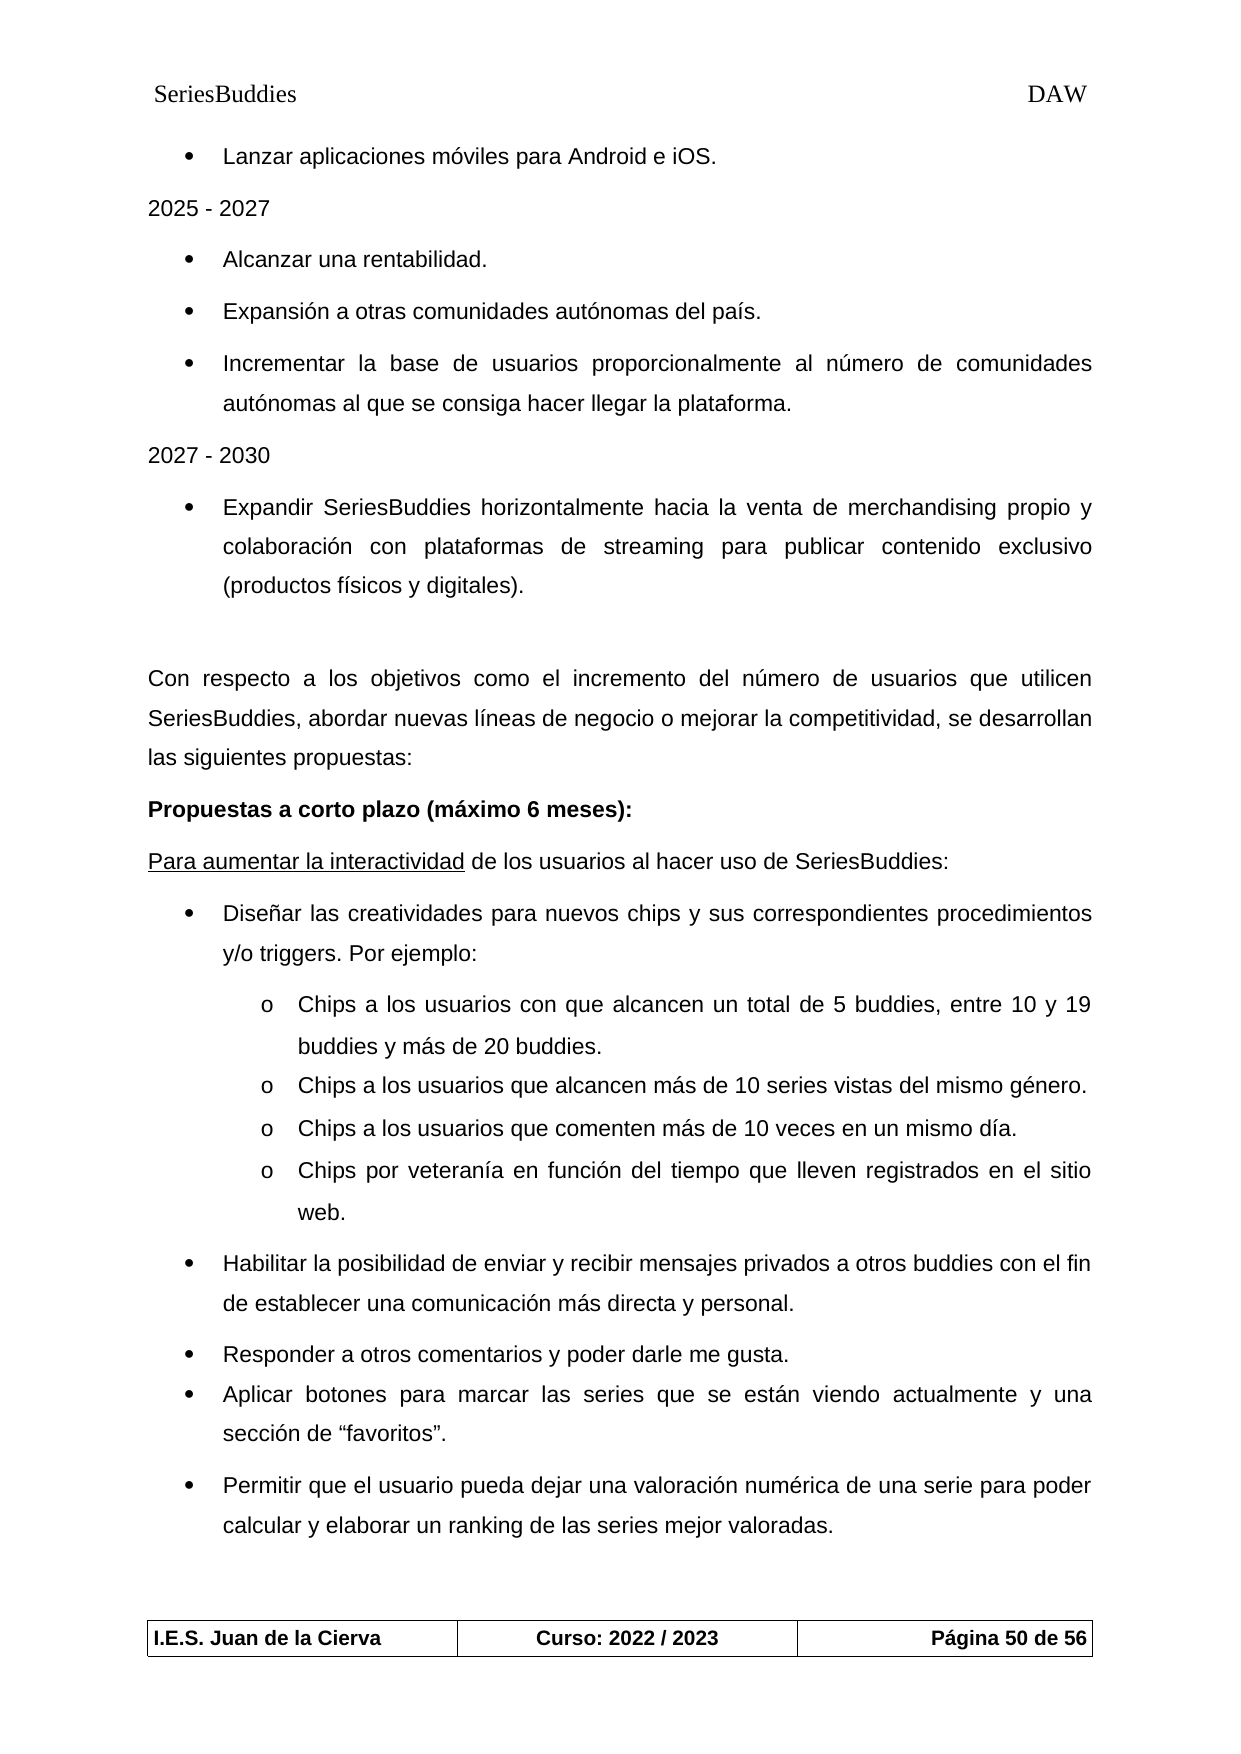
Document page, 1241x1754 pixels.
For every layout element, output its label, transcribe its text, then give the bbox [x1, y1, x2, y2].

text 2027 - 2030 [148, 442, 1093, 468]
list Lanzar aplicaciones móviles para Android e iOS. [185, 143, 1093, 169]
text Propuestas a corto plazo (máximo 6 meses): [148, 796, 1093, 823]
list Chips a los usuarios que comenten más de 10 veces en un mismo día. [260, 1115, 1093, 1143]
list Habilitar la posibilidad de enviar y recibir mensajes privados a otros buddies con el fin de establecer una comunicación más directa y personal. [185, 1250, 1093, 1316]
list Chips a los usuarios que alcancen más de 10 series vistas del mismo género. [260, 1072, 1093, 1101]
list Permitir que el usuario pueda dejar una valoración numérica de una serie para poder calcular y elaborar un ranking de las series mejor valoradas. [185, 1472, 1093, 1538]
text Con respecto a los objetivos como el incremento del número de usuarios que utilicen SeriesBuddies, abordar nuevas líneas de negocio o mejorar la competitividad, se desarrollan las siguientes propuestas: [148, 665, 1093, 771]
list Diseñar las creatividades para nuevos chips y sus correspondientes procedimientos y/o triggers. Por ejemplo: [185, 900, 1093, 966]
list Chips a los usuarios con que alcancen un total de 5 buddies, entre 10 y 19 buddies y más de 20 buddies. [260, 991, 1093, 1059]
list Expandir SeriesBuddies horizontalmente hacia la venta de merchandising propio y colaboración con plataformas de streaming para publicar contenido exclusivo (productos físicos y digitales). [185, 493, 1093, 599]
list Chips por veteranía en función del tiempo que lleven registrados en el sitio web. [260, 1157, 1093, 1225]
list Aplicar botones para marcar las series que se están viendo actualmente y una sección de “favoritos”. [185, 1381, 1093, 1447]
list Responder a otros comentarios y poder darle me gusta. [185, 1341, 1093, 1368]
list Alcanzar una rentabilidad. [185, 246, 1093, 273]
text 2025 - 2027 [148, 194, 1093, 221]
text Para aumentar la interactividad de los usuarios al hacer uso de SeriesBuddies: [148, 848, 1093, 874]
list Incrementar la base de usuarios proporcionalmente al número de comunidades autónomas al que se consiga hacer llegar la plataforma. [185, 350, 1093, 416]
list Expansión a otras comunidades autónomas del país. [185, 298, 1093, 325]
